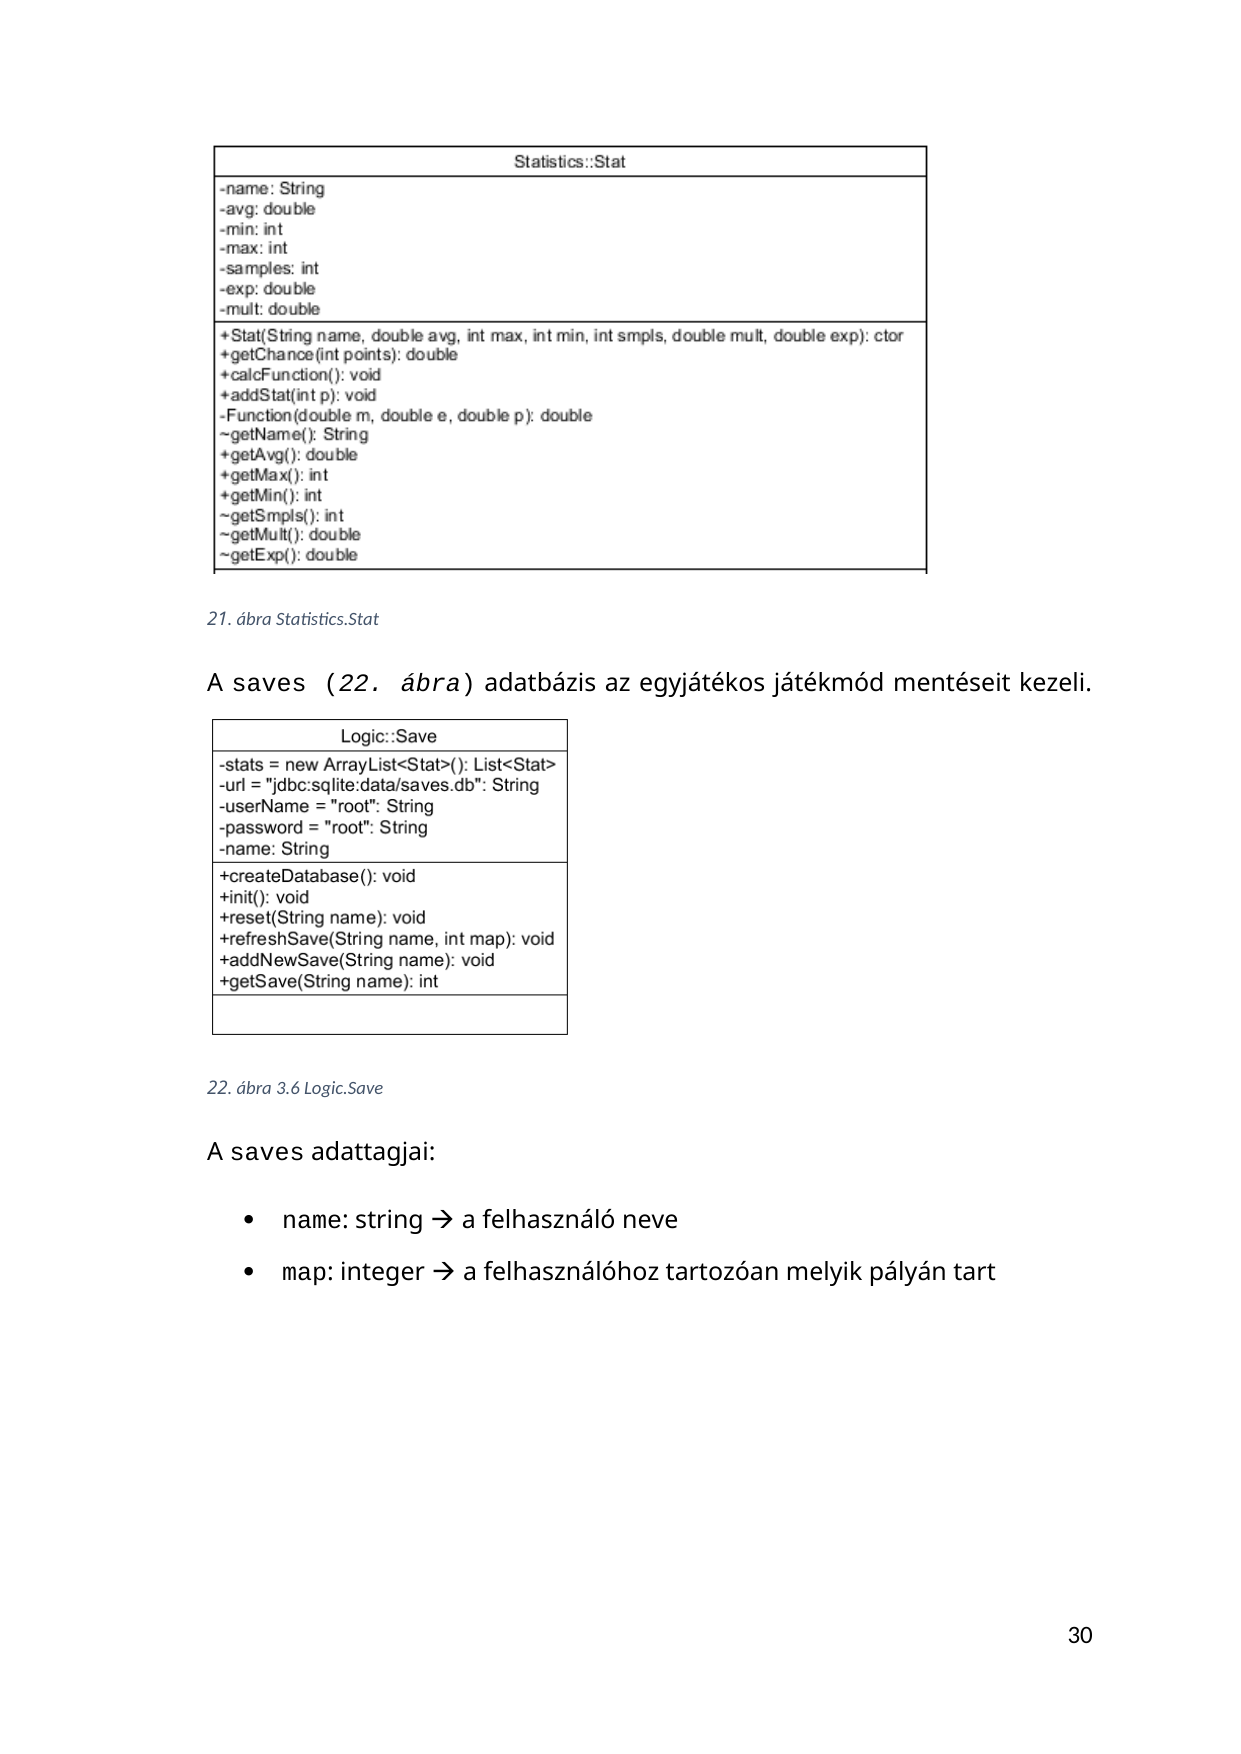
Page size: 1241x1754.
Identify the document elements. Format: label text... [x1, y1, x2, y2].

picture [206, 135, 937, 574]
text 21. ábra Statistics.Stat [207, 605, 1092, 631]
picture [206, 713, 577, 1043]
text A saves adattagjai: [207, 1134, 1092, 1168]
list map: integer a felhasználóhoz tartozóan melyik pályán tart [244, 1253, 1092, 1287]
text 22. ábra 3.6 Logic.Save [207, 1075, 1092, 1100]
list name: string a felhasználó neve [244, 1202, 1092, 1236]
